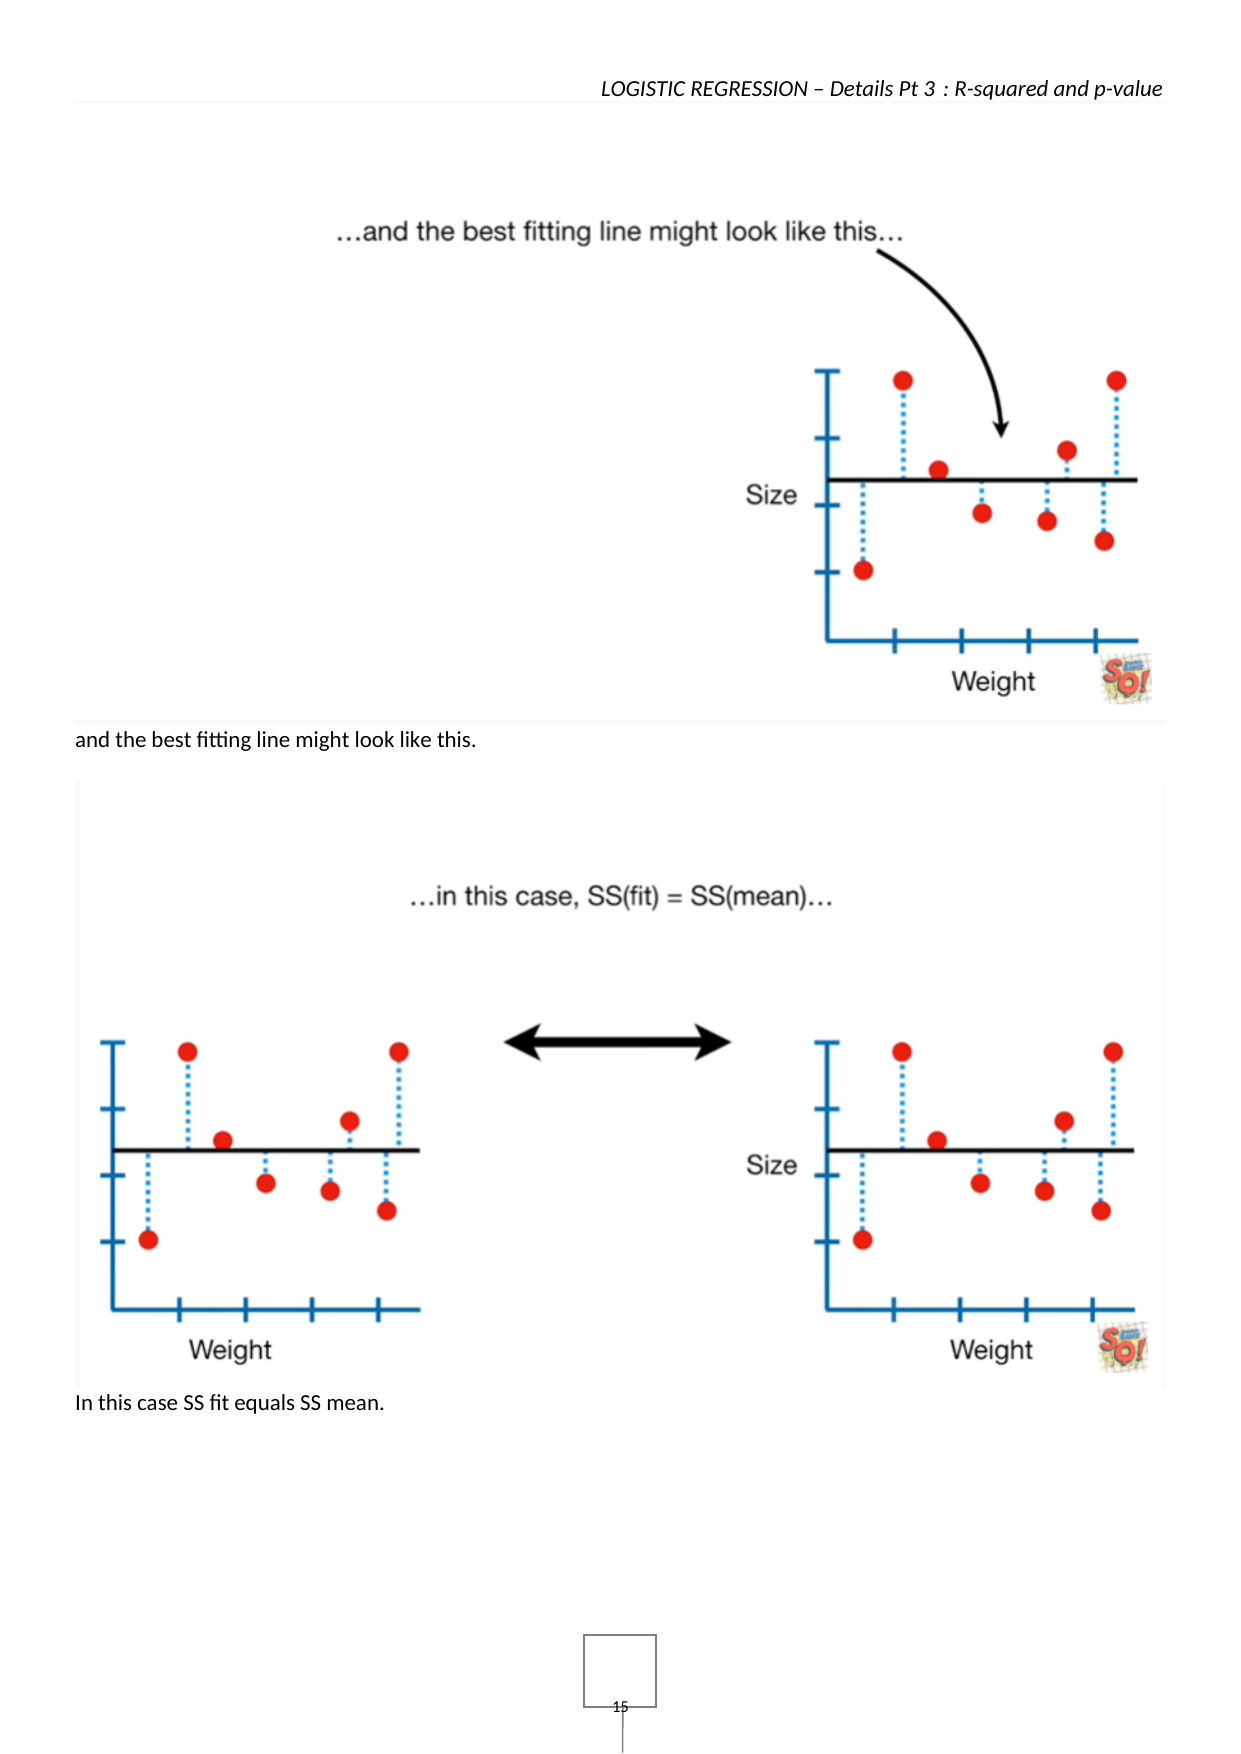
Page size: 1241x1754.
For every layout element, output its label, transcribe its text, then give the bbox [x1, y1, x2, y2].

text and the best fitting line might look like this. [75, 725, 1165, 753]
picture [75, 781, 1166, 1388]
picture [75, 101, 1166, 725]
text In this case SS fit equals SS mean. [75, 1388, 1165, 1416]
